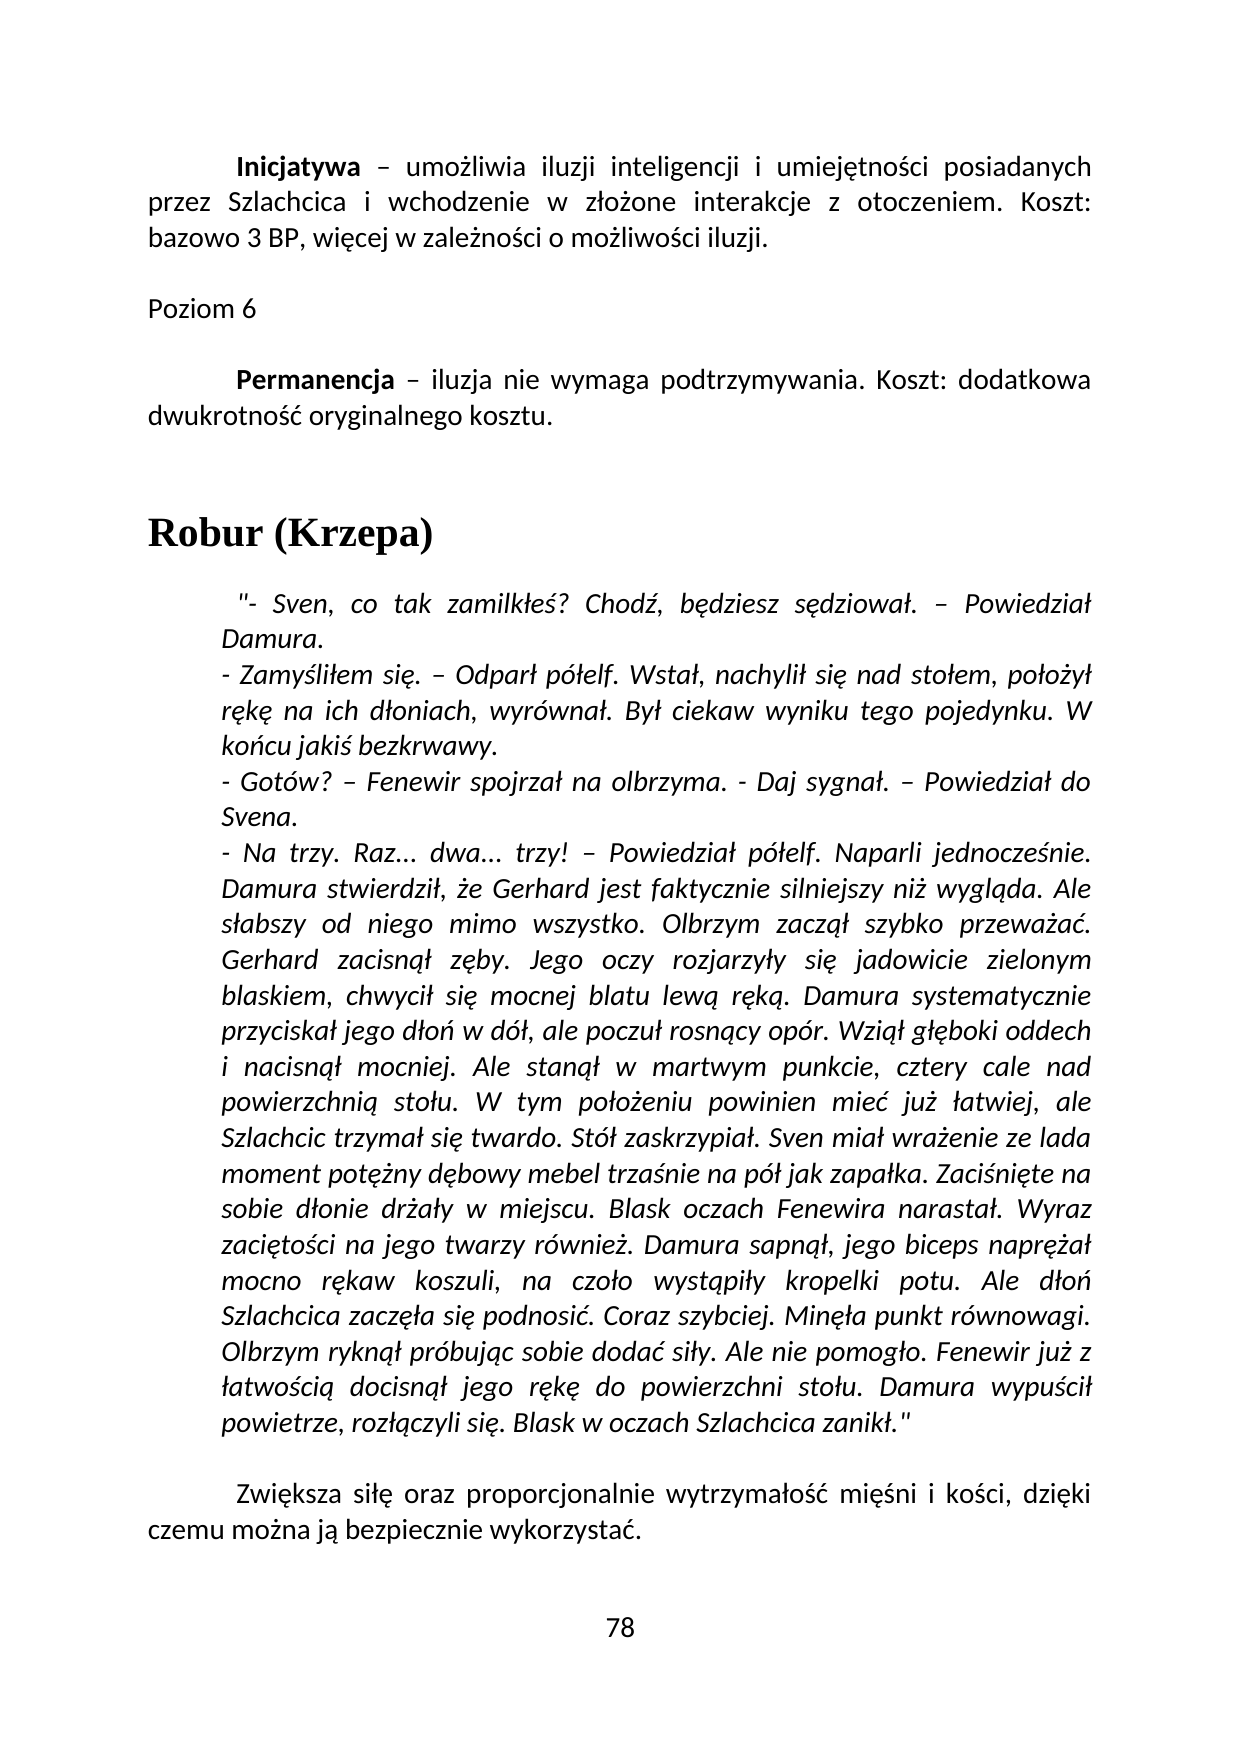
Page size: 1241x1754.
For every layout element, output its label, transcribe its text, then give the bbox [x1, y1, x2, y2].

text Zwiększa siłę oraz proporcjonalnie wytrzymałość mięśni i kości, dzięki czemu można ją bezpiecznie wykorzystać. [148, 1475, 1093, 1547]
text - Na trzy. Raz... dwa... trzy! – Powiedział półelf. Naparli jednocześnie. Damura stwierdził, że Gerhard jest faktycznie silniejszy niż wygląda. Ale słabszy od niego mimo wszystko. Olbrzym zaczął szybko przeważać. Gerhard zacisnął zęby. Jego oczy rozjarzyły się jadowicie zielonym blaskiem, chwycił się mocnej blatu lewą ręką. Damura systematycznie przyciskał jego dłoń w dół, ale poczuł rosnący opór. Wziął głęboki oddech i nacisnął mocniej. Ale stanął w martwym punkcie, cztery cale nad powierzchnią stołu. W tym położeniu powinien mieć już łatwiej, ale Szlachcic trzymał się twardo. Stół zaskrzypiał. Sven miał wrażenie ze lada moment potężny dębowy mebel trzaśnie na pół jak zapałka. Zaciśnięte na sobie dłonie drżały w miejscu. Blask oczach Fenewira narastał. Wyraz zaciętości na jego twarzy również. Damura sapnął, jego biceps naprężał mocno rękaw koszuli, na czoło wystąpiły kropelki potu. Ale dłoń Szlachcica zaczęła się podnosić. Coraz szybciej. Minęła punkt równowagi. Olbrzym ryknął próbując sobie dodać siły. Ale nie pomogło. Fenewir już z łatwością docisnął jego rękę do powierzchni stołu. Damura wypuścił powietrze, rozłączyli się. Blask w oczach Szlachcica zanikł." [221, 834, 1093, 1440]
text "- Sven, co tak zamilkłeś? Chodź, będziesz sędziował. – Powiedział Damura. [221, 585, 1093, 656]
text Poziom 6 [148, 290, 1093, 326]
subtitle Robur (Krzepa) [148, 508, 1093, 556]
text Inicjatywa – umożliwia iluzji inteligencji i umiejętności posiadanych przez Szlachcica i wchodzenie w złożone interakcje z otoczeniem. Koszt: bazowo 3 BP, więcej w zależności o możliwości iluzji. [148, 148, 1093, 254]
text - Zamyśliłem się. – Odparł półelf. Wstał, nachylił się nad stołem, położył rękę na ich dłoniach, wyrównał. Był ciekaw wyniku tego pojedynku. W końcu jakiś bezkrwawy. [221, 656, 1093, 763]
text Permanencja – iluzja nie wymaga podtrzymywania. Koszt: dodatkowa dwukrotność oryginalnego kosztu. [148, 361, 1093, 433]
text - Gotów? – Fenewir spojrzał na olbrzyma. - Daj sygnał. – Powiedział do Svena. [221, 763, 1093, 834]
